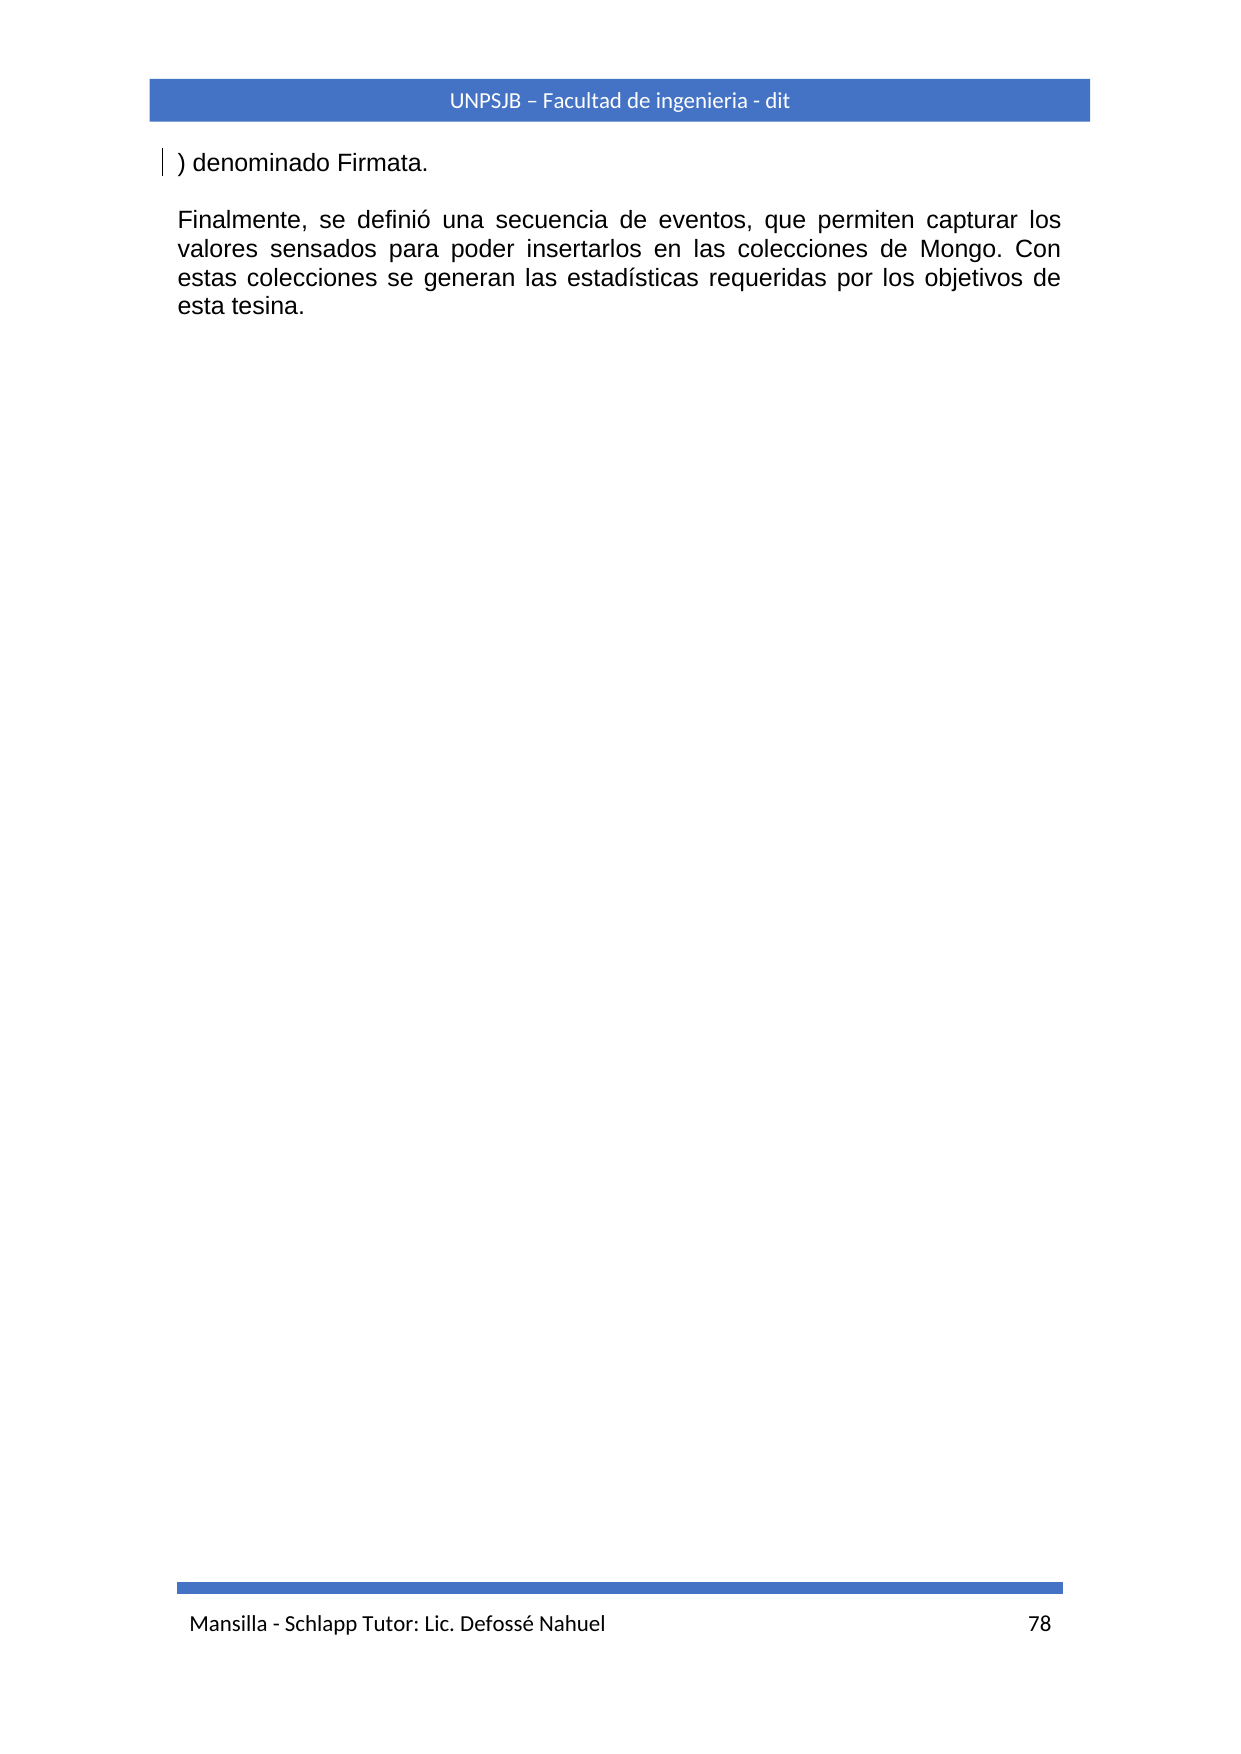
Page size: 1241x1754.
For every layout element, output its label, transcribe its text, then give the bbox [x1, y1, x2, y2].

text ) denominado Firmata. [177, 148, 1063, 176]
text Finalmente, se definió una secuencia de eventos, que permiten capturar los valores sensados para poder insertarlos en las colecciones de Mongo. Con estas colecciones se generan las estadísticas requeridas por los objetivos de esta tesina. [177, 205, 1063, 320]
